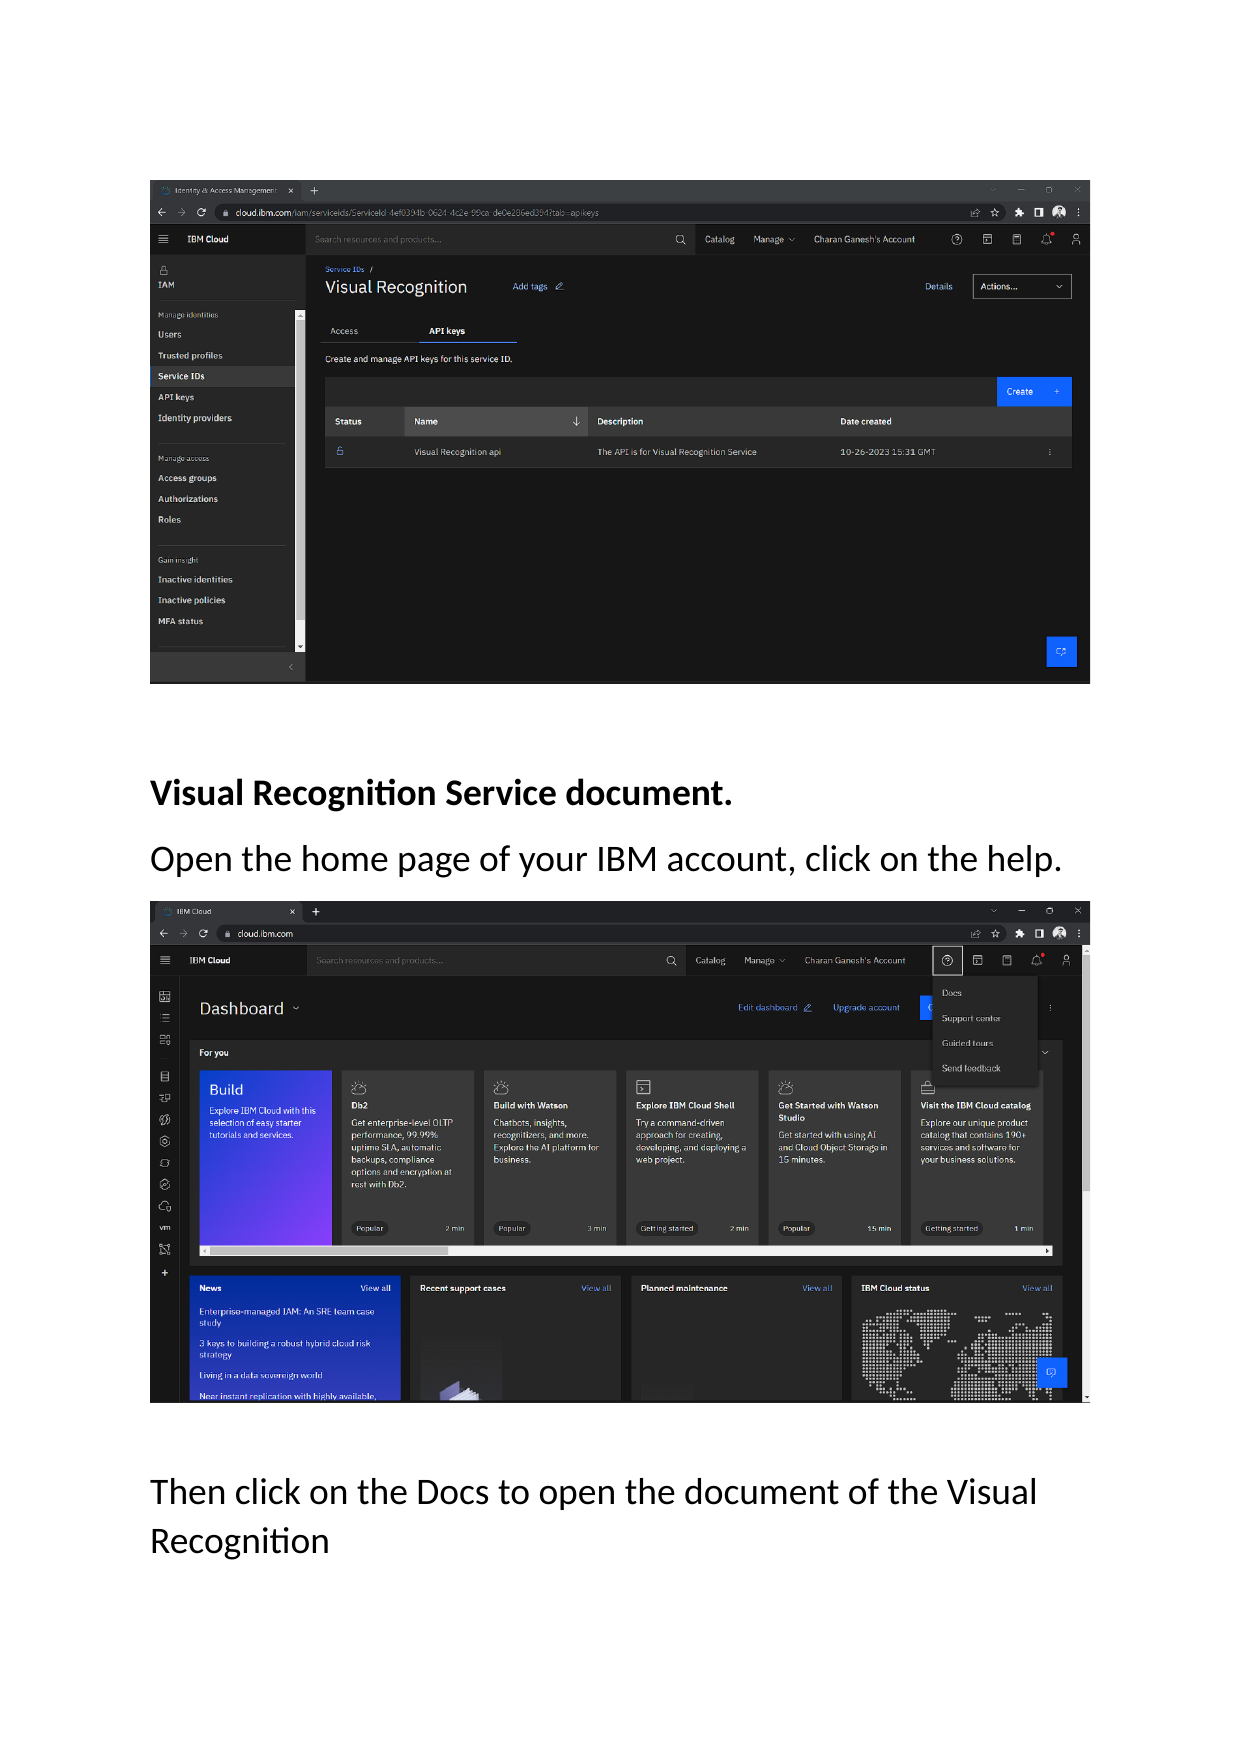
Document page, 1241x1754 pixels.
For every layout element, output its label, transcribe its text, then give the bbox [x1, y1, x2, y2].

text Visual Recognition Service document. [150, 769, 1090, 815]
picture [150, 180, 1091, 684]
text Open the home page of your IBM account, click on the help. [150, 835, 1090, 881]
picture [150, 901, 1091, 1403]
text Then click on the Docs to open the document of the Visual Recognition [150, 1468, 1090, 1563]
